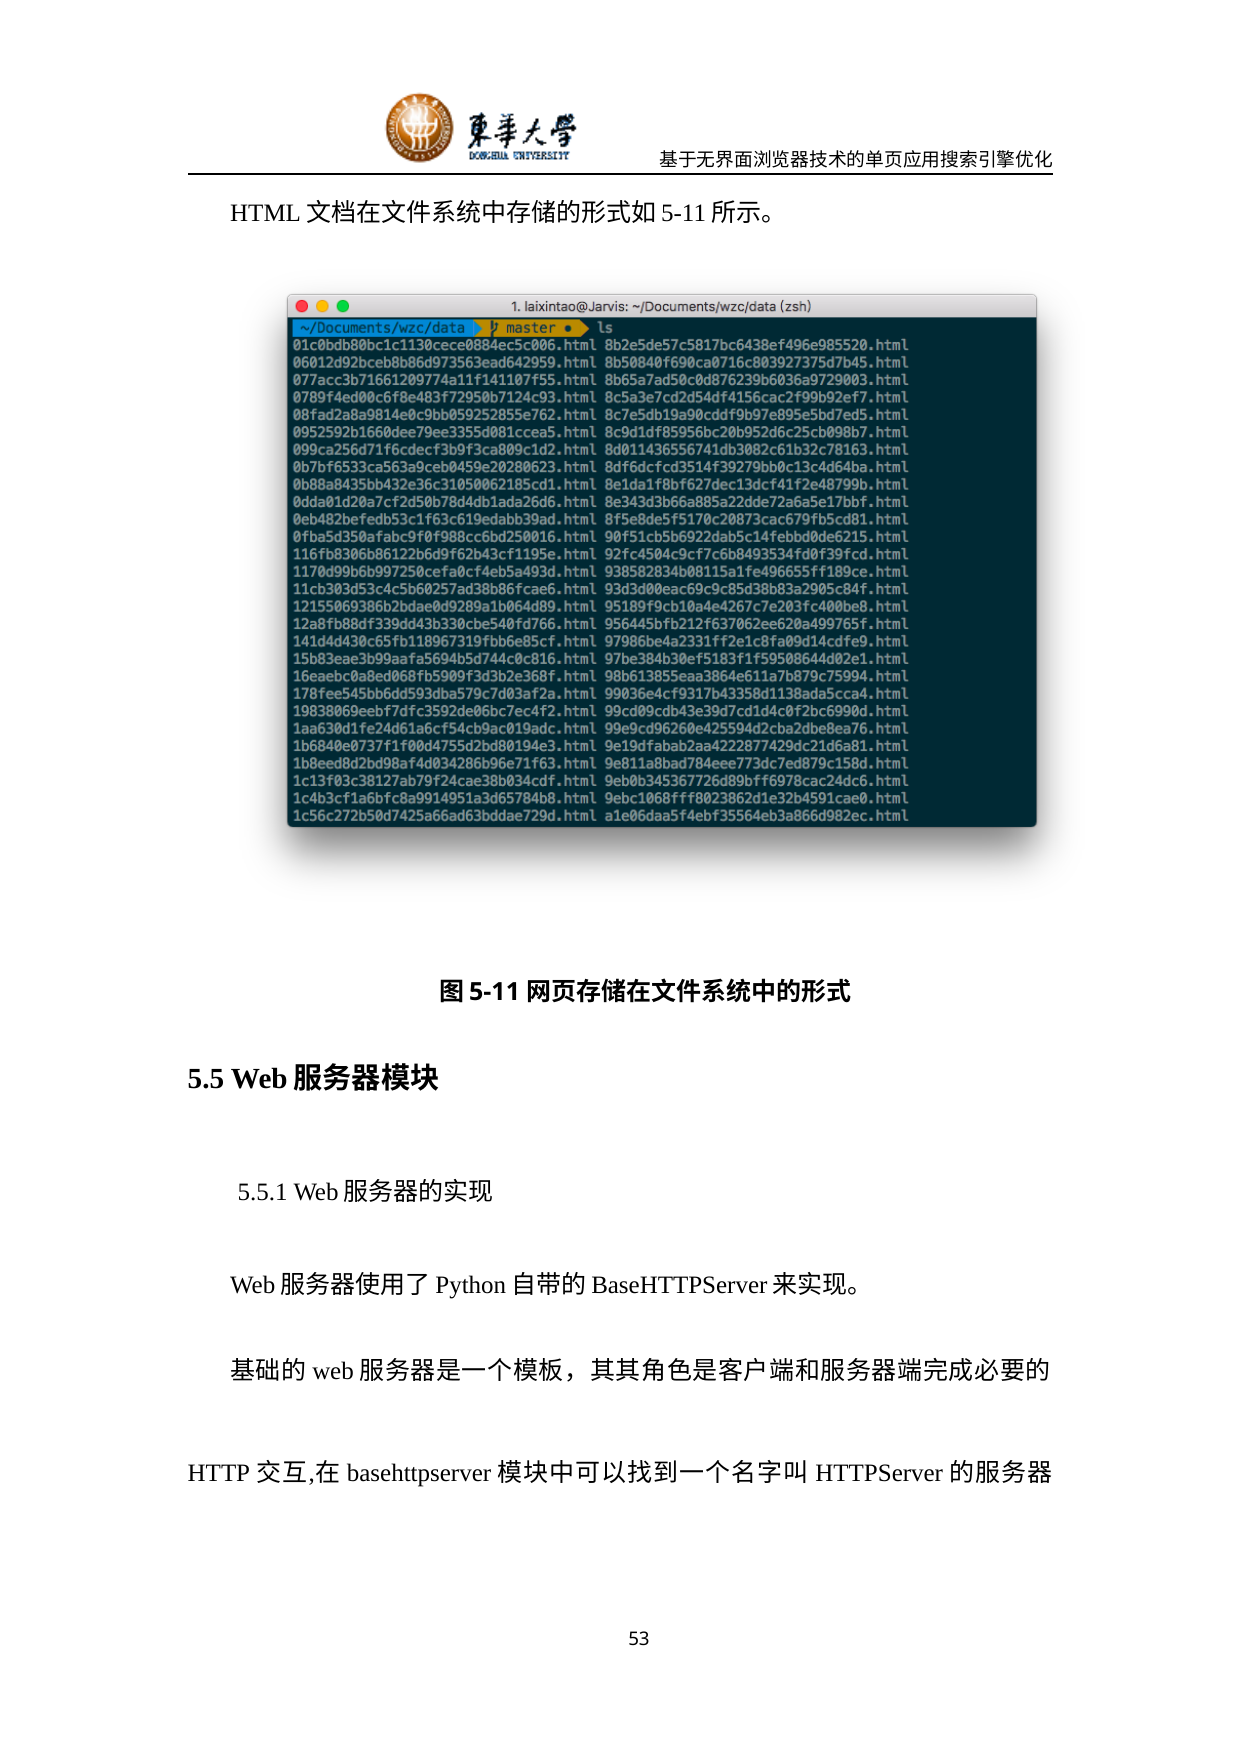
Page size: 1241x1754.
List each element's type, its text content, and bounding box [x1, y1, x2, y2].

text 5.5.1 Web服务器的实现 [187, 1156, 1053, 1224]
text 图5-11 网页存储在文件系统中的形式 [187, 956, 1053, 1024]
text HTML文档在文件系统中存储的形式如5-11所示。 [187, 176, 1053, 244]
picture [382, 88, 581, 166]
text Web服务器使用了Python自带的BaseHTTPServer来实现。 [187, 1248, 1053, 1316]
picture [230, 262, 1094, 909]
text 5.5 Web服务器模块 [187, 1042, 1053, 1110]
